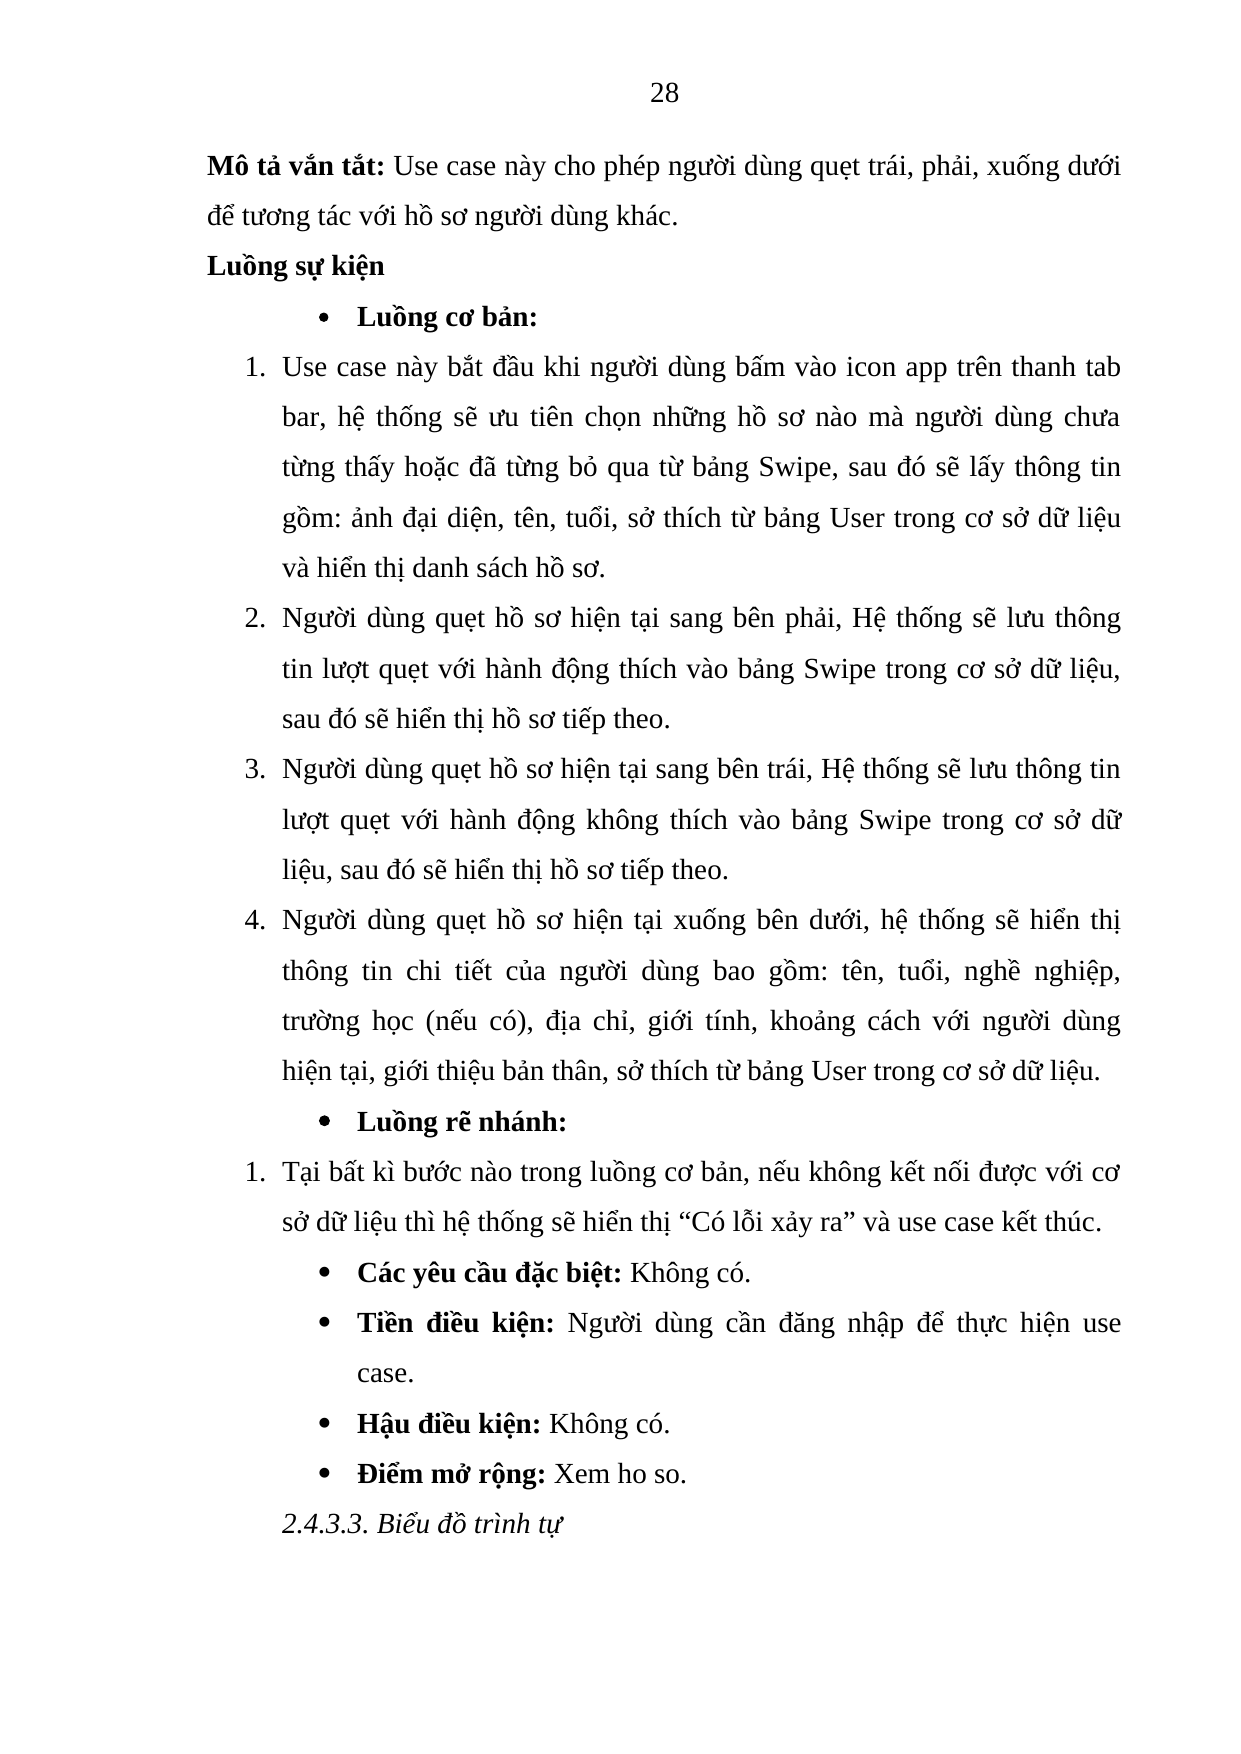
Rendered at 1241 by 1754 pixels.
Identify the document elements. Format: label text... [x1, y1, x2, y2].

list Điểm mở rộng: Xem ho so. [319, 1456, 1122, 1490]
list Luồng rẽ nhánh: [319, 1104, 1122, 1137]
list Các yêu cầu đặc biệt: Không có. [319, 1255, 1122, 1288]
list Người dùng quẹt hồ sơ hiện tại sang bên phải, Hệ thống sẽ lưu thông tin lượt quẹt với hành động thích vào bảng Swipe trong cơ sở dữ liệu, sau đó sẽ hiển thị hồ sơ tiếp theo. [244, 601, 1122, 735]
list Hậu điều kiện: Không có. [319, 1406, 1122, 1439]
list Người dùng quẹt hồ sơ hiện tại sang bên trái, Hệ thống sẽ lưu thông tin lượt quẹt với hành động không thích vào bảng Swipe trong cơ sở dữ liệu, sau đó sẽ hiển thị hồ sơ tiếp theo. [244, 751, 1122, 886]
list Tiền điều kiện: Người dùng cần đăng nhập để thực hiện use case. [319, 1305, 1122, 1389]
list Tại bất kì bước nào trong luồng cơ bản, nếu không kết nối được với cơ sở dữ liệu thì hệ thống sẽ hiển thị “Có lỗi xảy ra” và use case kết thúc. [244, 1154, 1122, 1238]
text Biểu đồ trình tự [282, 1507, 1122, 1540]
text Luồng sự kiện [207, 248, 1122, 282]
text Mô tả vắn tắt: Use case này cho phép người dùng quẹt trái, phải, xuống dưới để tương tác với hồ sơ người dùng khác. [207, 148, 1122, 232]
list Người dùng quẹt hồ sơ hiện tại xuống bên dưới, hệ thống sẽ hiển thị thông tin chi tiết của người dùng bao gồm: tên, tuổi, nghề nghiệp, trường học (nếu có), địa chỉ, giới tính, khoảng cách với người dùng hiện tại, giới thiệu bản thân, sở thích từ bảng User trong cơ sở dữ liệu. [244, 902, 1122, 1087]
list Luồng cơ bản: [319, 299, 1122, 332]
list Use case này bắt đầu khi người dùng bấm vào icon app trên thanh tab bar, hệ thống sẽ ưu tiên chọn những hồ sơ nào mà người dùng chưa từng thấy hoặc đã từng bỏ qua từ bảng Swipe, sau đó sẽ lấy thông tin gồm: ảnh đại diện, tên, tuổi, sở thích từ bảng User trong cơ sở dữ liệu và hiển thị danh sách hồ sơ. [244, 349, 1122, 584]
